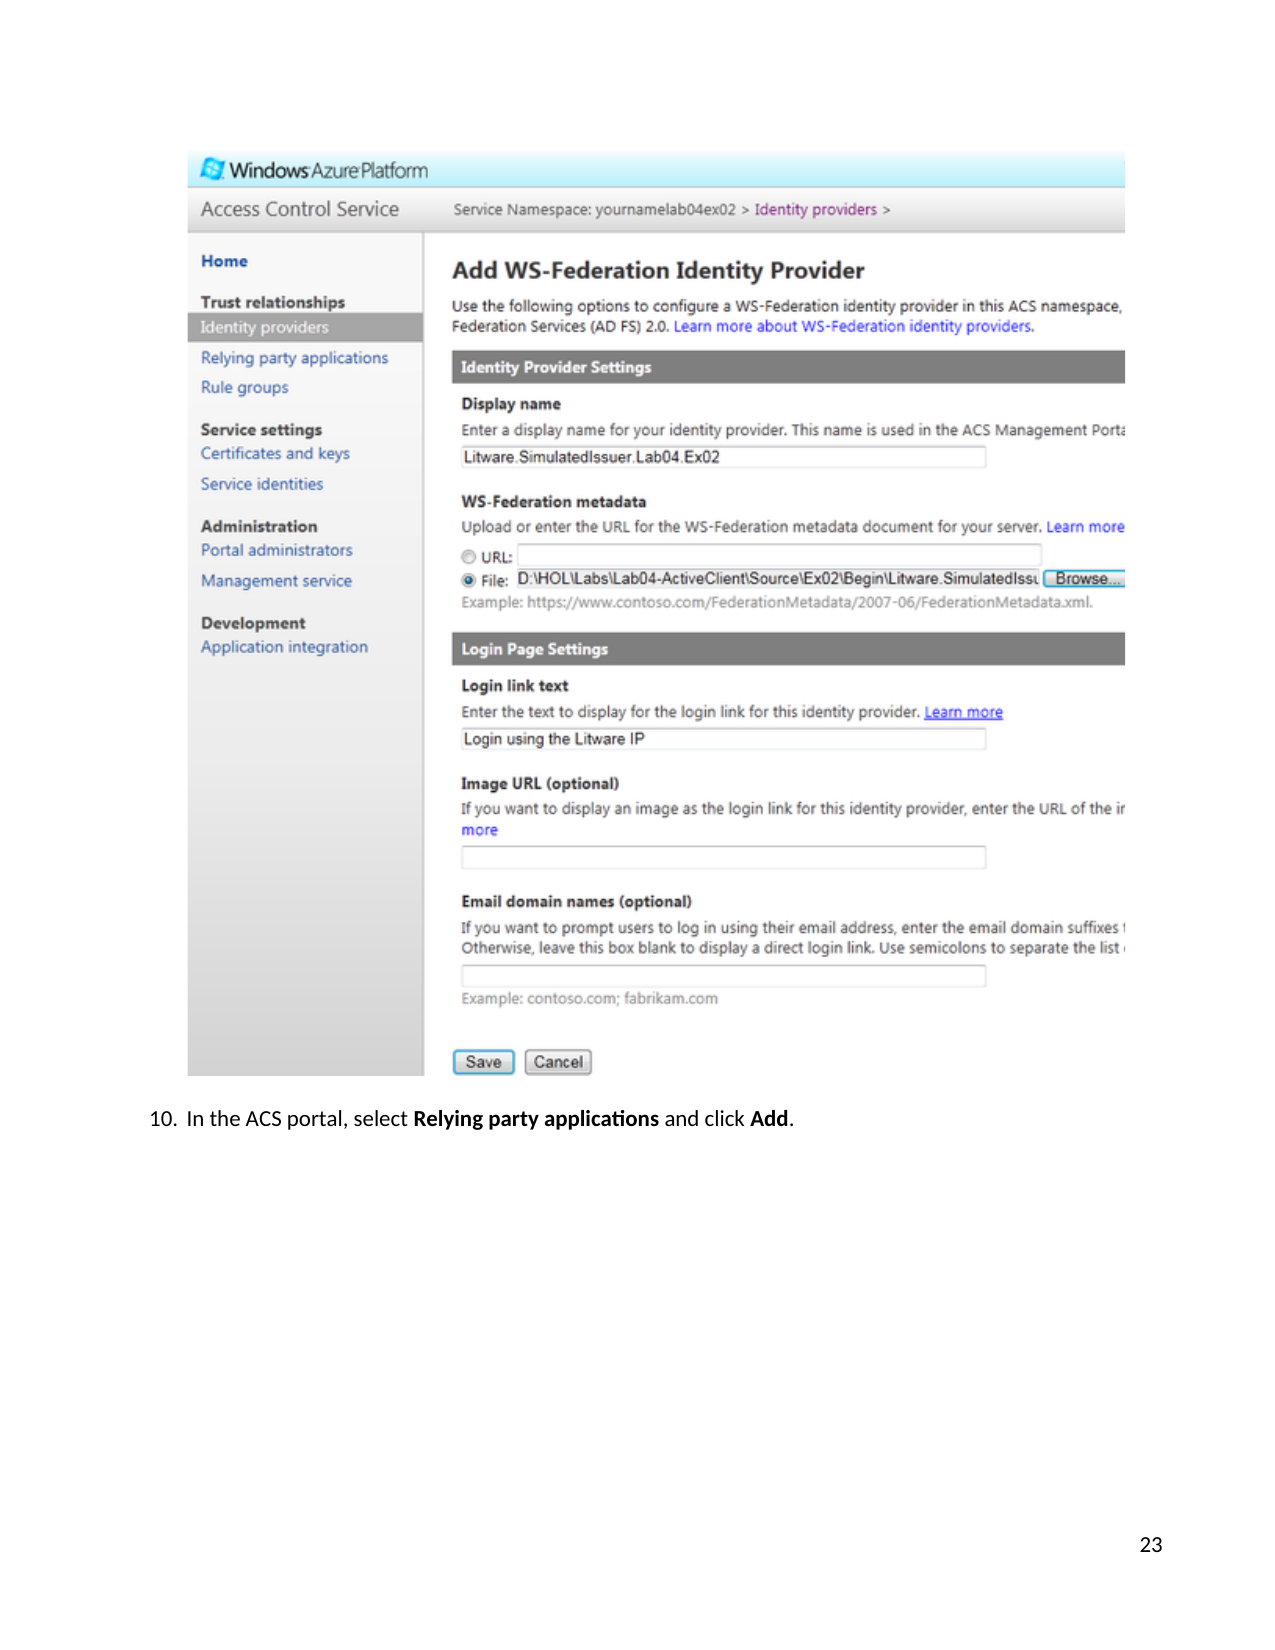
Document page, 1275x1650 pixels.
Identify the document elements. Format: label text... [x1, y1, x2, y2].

list In the ACS portal, select Relying party applications and click Add. [149, 1104, 1162, 1133]
picture [187, 150, 1126, 1076]
